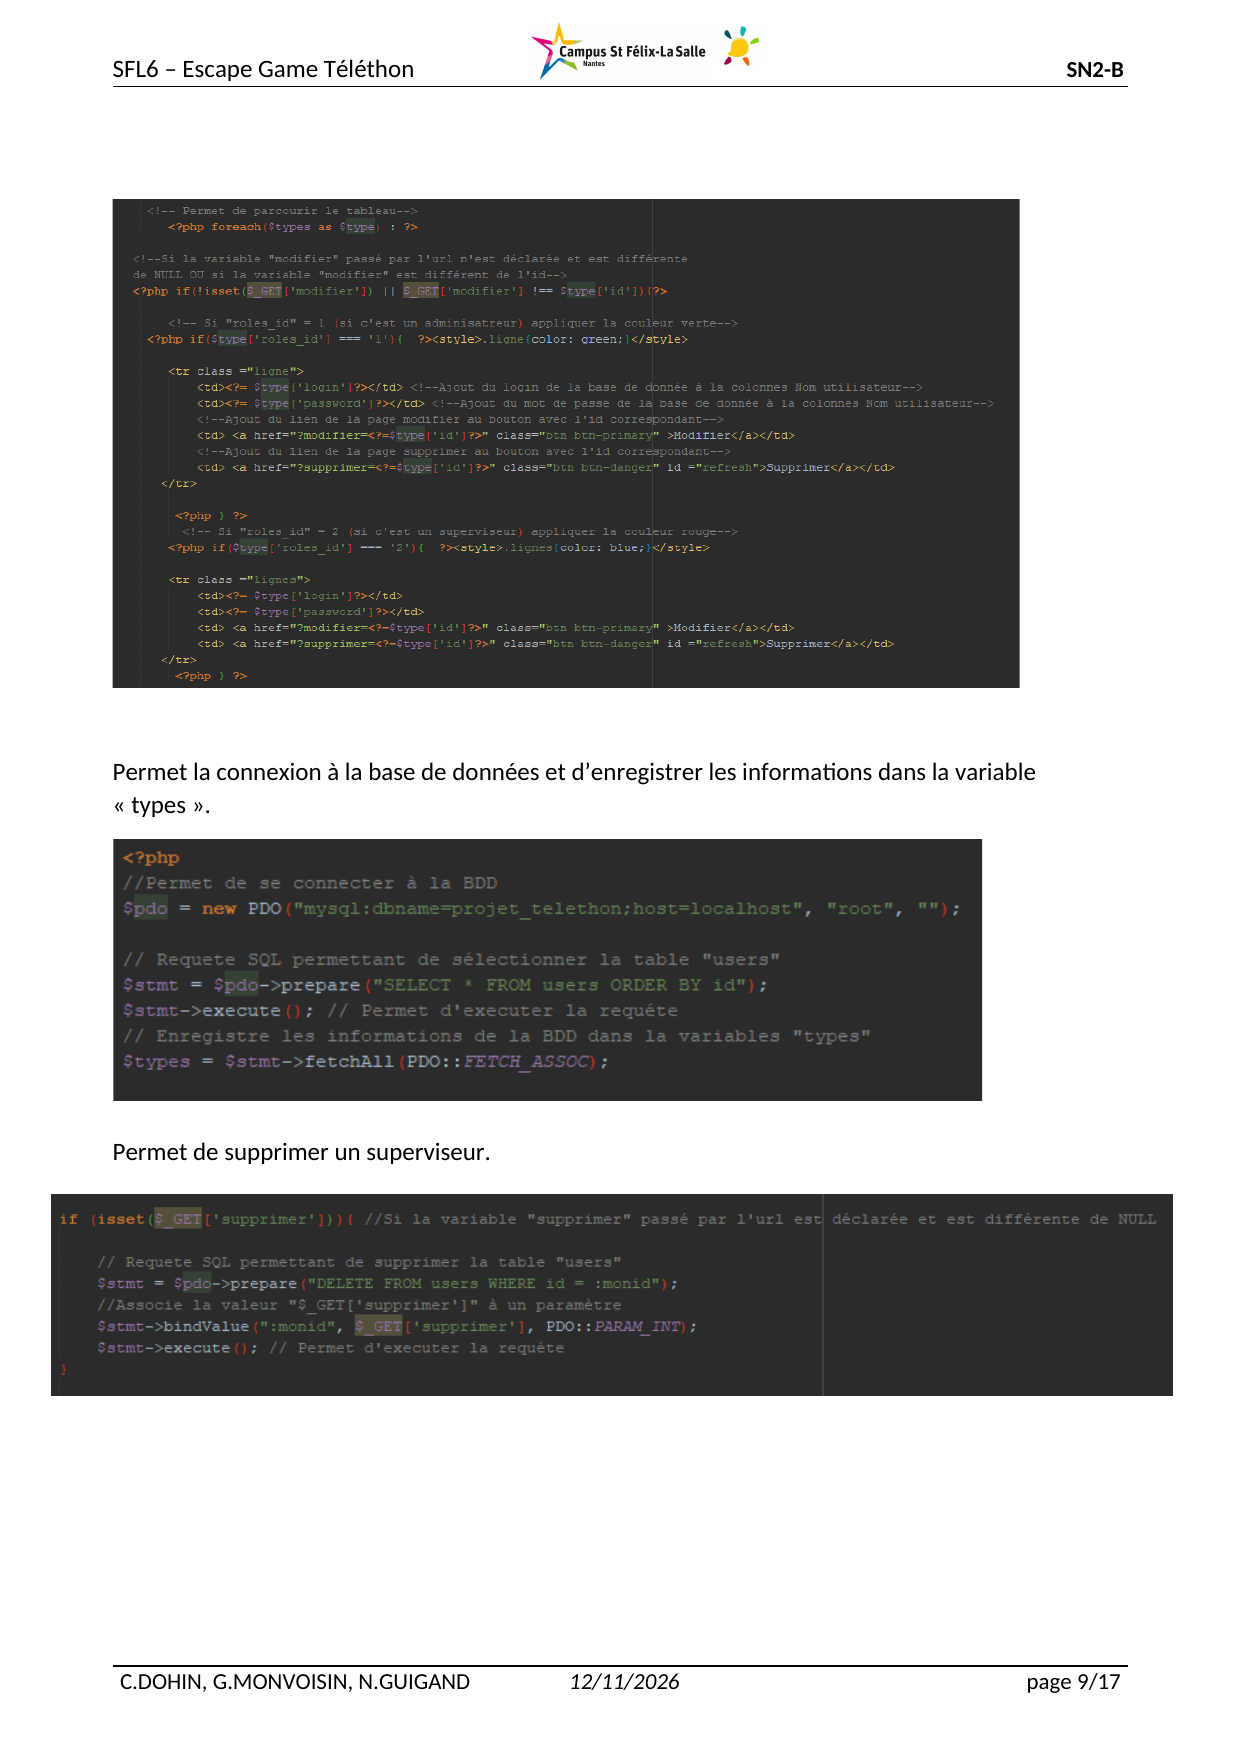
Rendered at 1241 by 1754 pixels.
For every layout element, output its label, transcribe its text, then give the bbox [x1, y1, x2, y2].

picture [112, 199, 1020, 688]
picture [113, 839, 983, 1101]
picture [528, 21, 769, 81]
text Permet de supprimer un superviseur. [112, 1136, 1128, 1167]
picture [51, 1194, 1173, 1396]
text Permet la connexion à la base de données et d’enregistrer les informations dans la variable « types ». [112, 756, 1128, 819]
